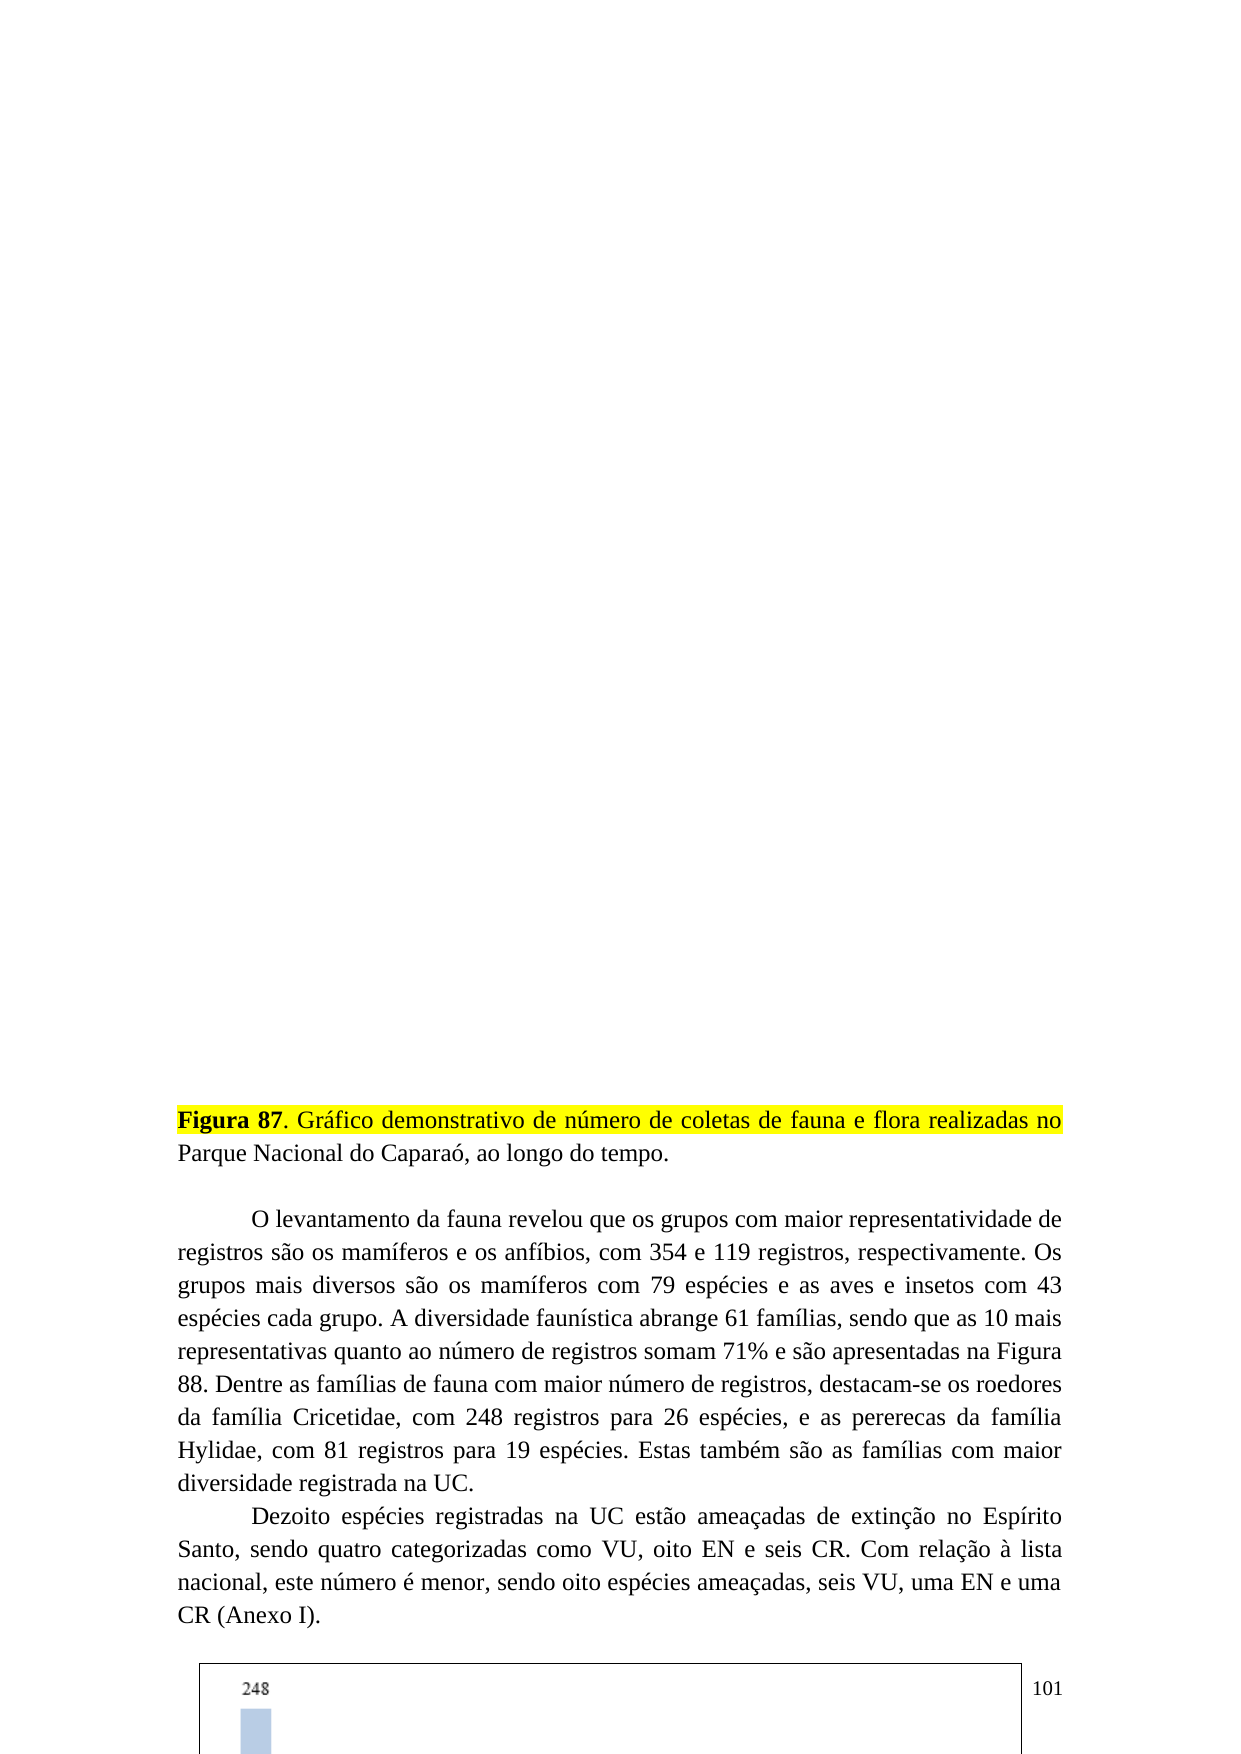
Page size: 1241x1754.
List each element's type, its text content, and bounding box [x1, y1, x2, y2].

picture [213, 1670, 1021, 1754]
text O levantamento da fauna revelou que os grupos com maior representatividade de registros são os mamíferos e os anfíbios, com 354 e 119 registros, respectivamente. Os grupos mais diversos são os mamíferos com 79 espécies e as aves e insetos com 43 espécies cada grupo. A diversidade faunística abrange 61 famílias, sendo que as 10 mais representativas quanto ao número de registros somam 71% e são apresentadas na Figura 88. Dentre as famílias de fauna com maior número de registros, destacam-se os roedores da família Cricetidae, com 248 registros para 26 espécies, e as pererecas da família Hylidae, com 81 registros para 19 espécies. Estas também são as famílias com maior diversidade registrada na UC. [177, 1204, 1063, 1497]
text Figura 87. Gráfico demonstrativo de número de coletas de fauna e flora realizadas no Parque Nacional do Caparaó, ao longo do tempo. [177, 1134, 1063, 1167]
text Dezoito espécies registradas na UC estão ameaçadas de extinção no Espírito Santo, sendo quatro categorizadas como VU, oito EN e seis CR. Com relação à lista nacional, este número é menor, sendo oito espécies ameaçadas, seis VU, uma EN e uma CR (Anexo I). [177, 1501, 1063, 1629]
